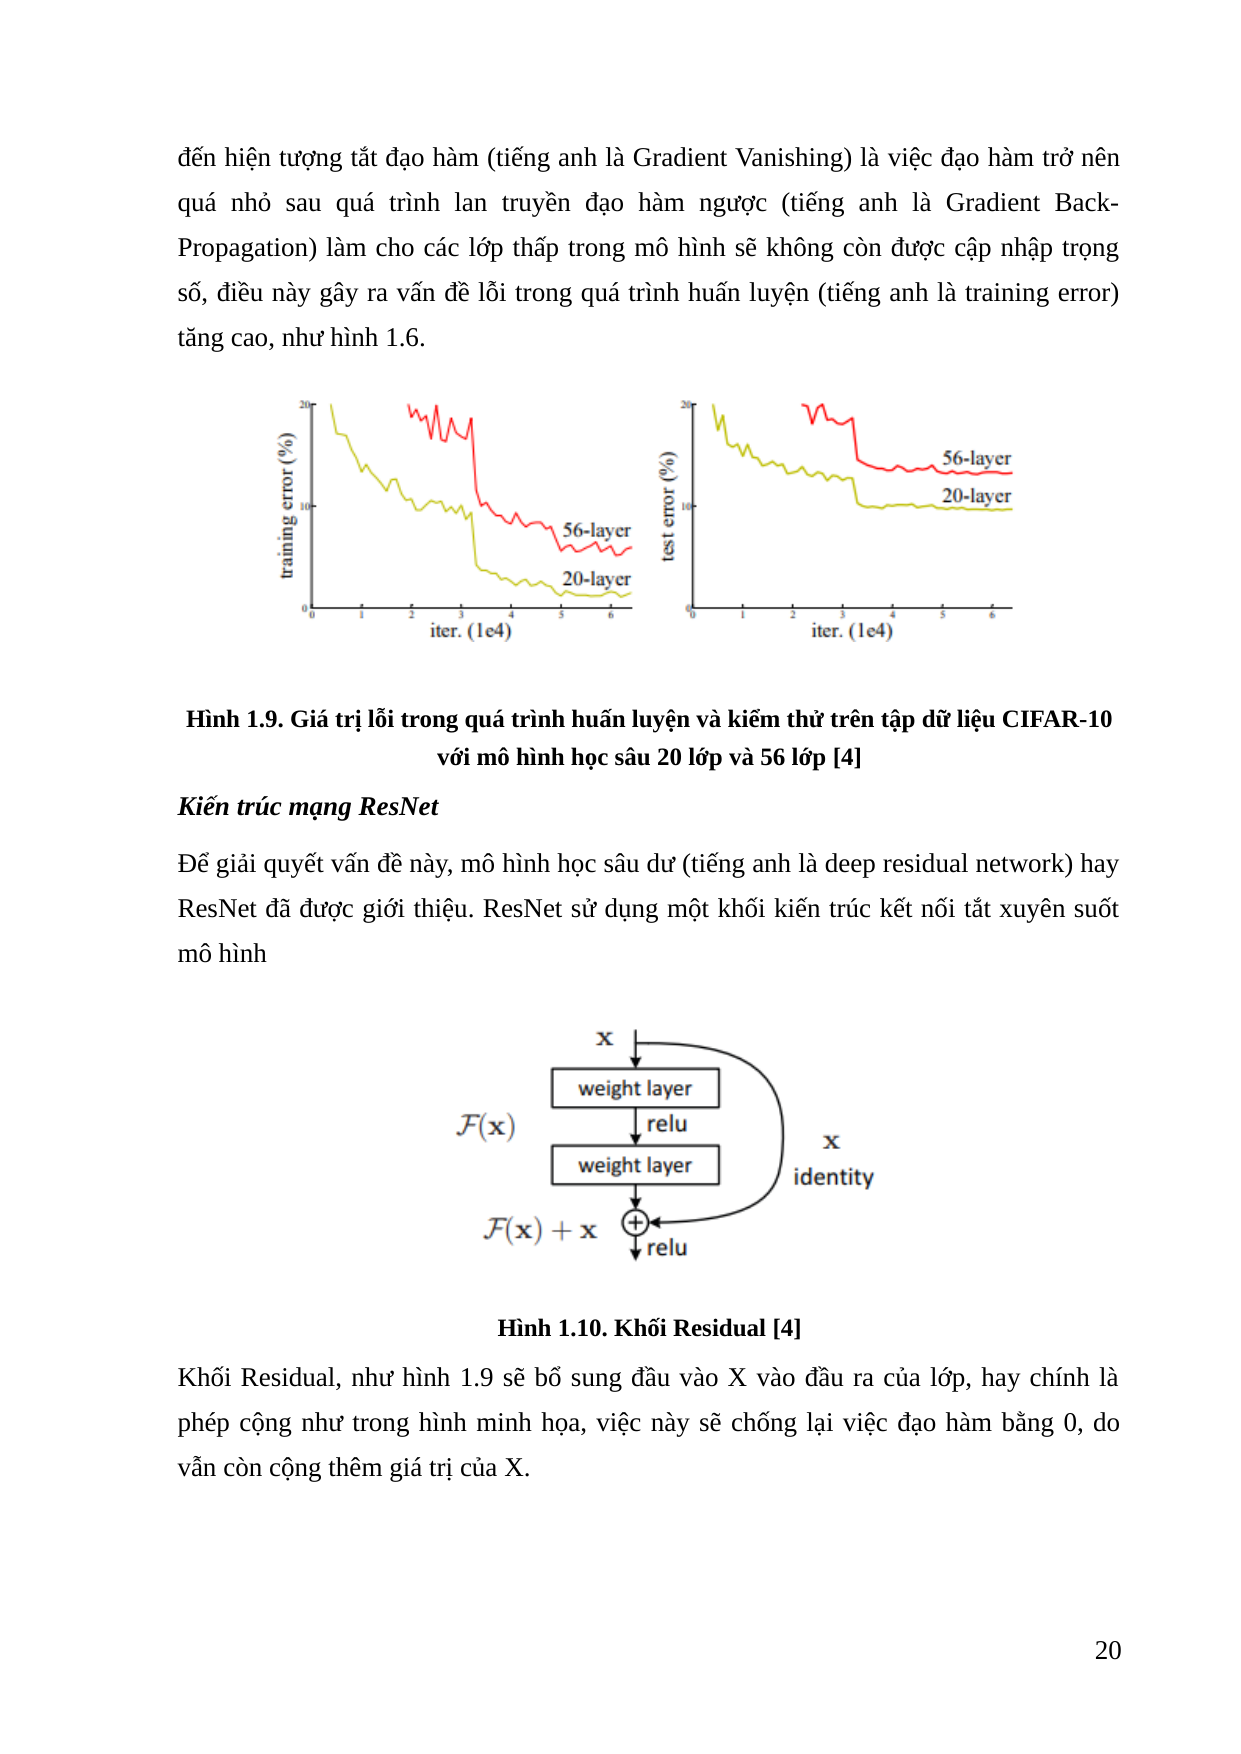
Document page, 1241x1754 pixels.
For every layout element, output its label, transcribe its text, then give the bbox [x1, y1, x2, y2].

text Hình .. Giá trị lỗi trong quá trình huấn luyện và kiểm thử trên tập dữ liệu CIFAR-10 với mô hình học sâu 20 lớp và 56 lớp [177, 700, 1121, 775]
picture [416, 989, 883, 1265]
picture [257, 374, 1041, 642]
text Hình .. Khối Residual [177, 1308, 1121, 1346]
text Khối Residual, như hình 1.9 sẽ bổ sung đầu vào X vào đầu ra của lớp, hay chính là phép cộng như trong hình minh họa, việc này sẽ chống lại việc đạo hàm bằng 0, do vẫn còn cộng thêm giá trị của X. [177, 1358, 1121, 1486]
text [177, 138, 1121, 356]
text Kiến trúc mạng ResNet [177, 787, 1121, 825]
text Để giải quyết vấn đề này, mô hình học sâu dư (tiếng anh là deep residual network) hay ResNet đã được giới thiệu. ResNet sử dụng một khối kiến trúc kết nối tắt xuyên suốt mô hình [177, 843, 1121, 971]
